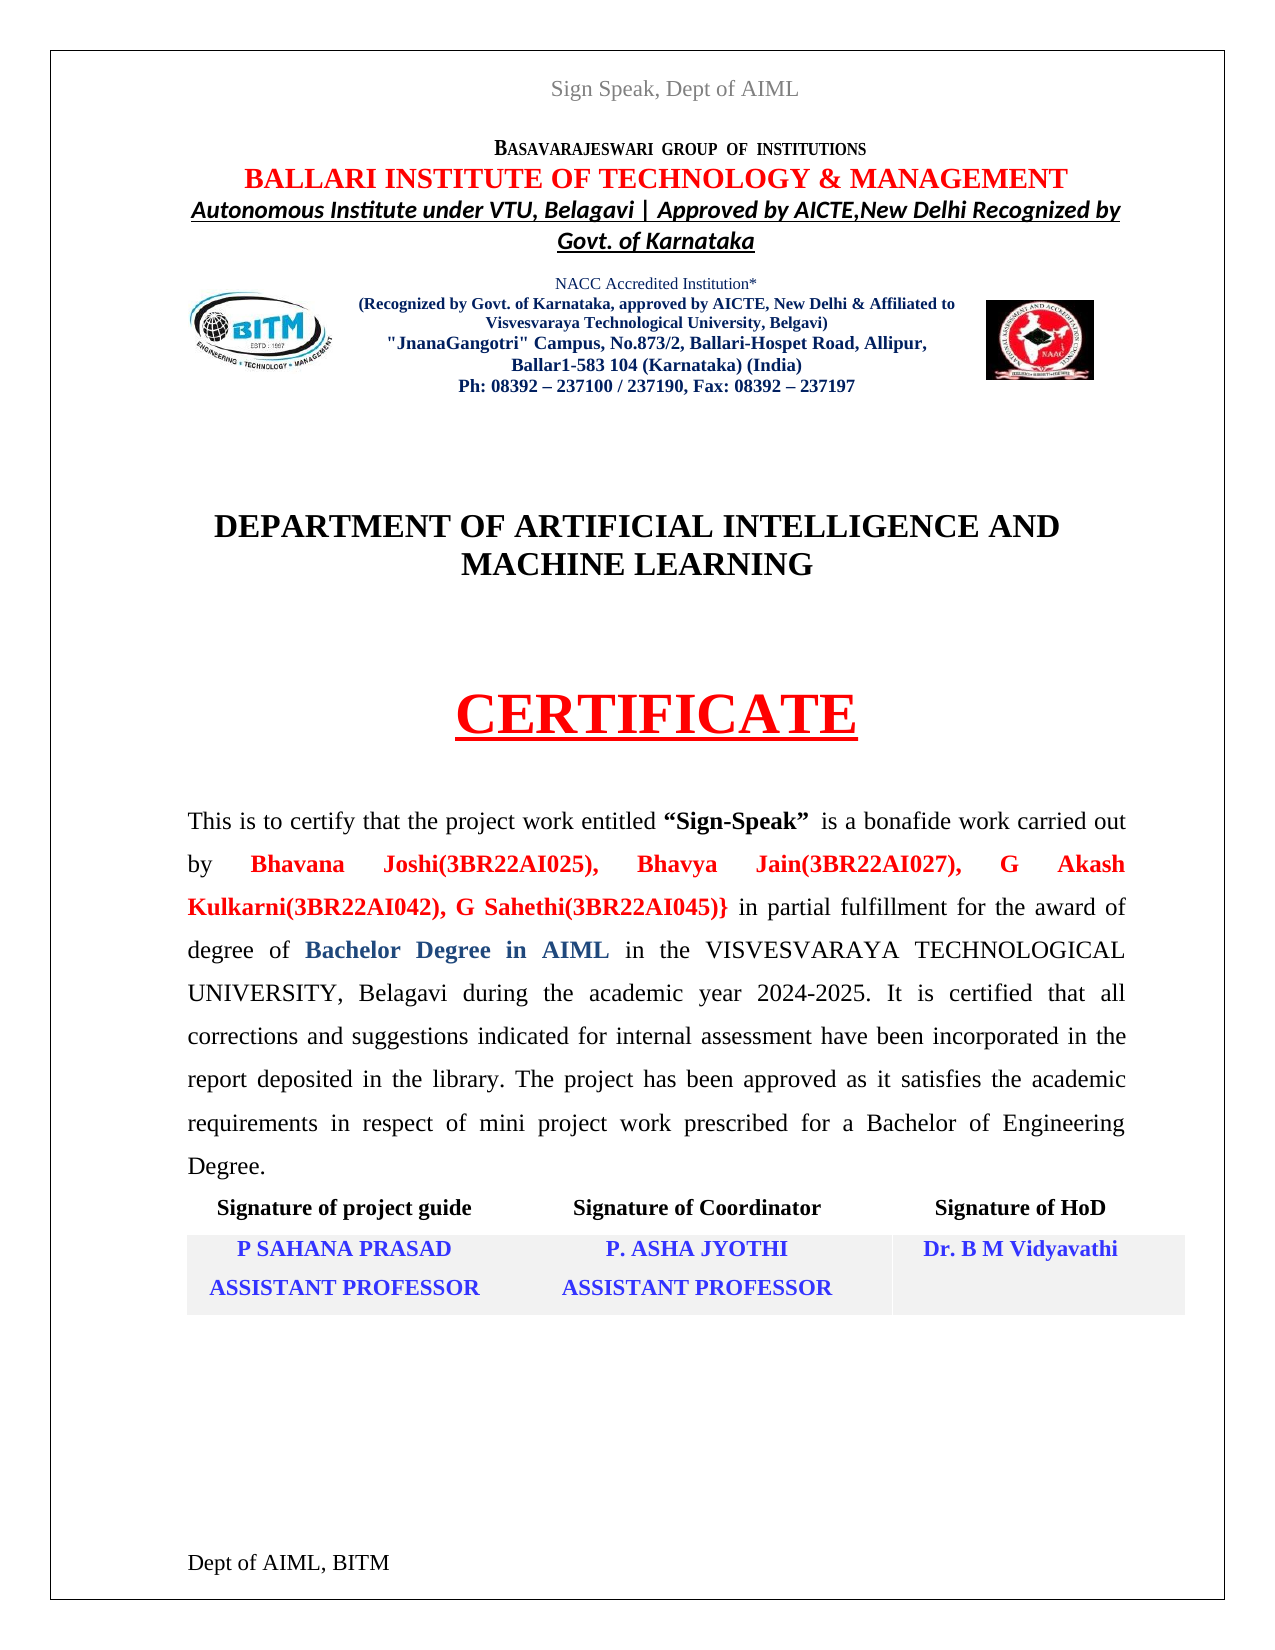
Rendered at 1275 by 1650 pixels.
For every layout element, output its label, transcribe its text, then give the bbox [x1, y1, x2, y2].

table_header Signature of project guide [187, 1194, 538, 1234]
picture [188, 289, 333, 374]
table_header Signature of HoD [893, 1194, 1185, 1234]
text BALLARI INSTITUTE OF TECHNOLOGY & MANAGEMENT [188, 161, 1124, 194]
subtitle Autonomous Institute under VTU, Belagavi | Approved by AICTE,New Delhi Recognized by Govt. of Karnataka [191, 194, 1121, 256]
table_cell Dr. B M Vidyavathi [893, 1235, 1185, 1315]
text CERTIFICATE [189, 679, 1124, 747]
text Ph: 08392 – 237100 / 237190, Fax: 08392 – 237197 [187, 376, 1126, 396]
subtitle DEPARTMENT OF ARTIFICIAL INTELLIGENCE AND MACHINE LEARNING [214, 507, 1163, 582]
picture [986, 300, 1094, 380]
table_cell P SAHANA PRASAD ASSISTANT PROFESSOR [187, 1235, 538, 1315]
table_cell P. ASHA JYOTHI ASSISTANT PROFESSOR [538, 1235, 892, 1315]
text Basavarajeswari group of institutions [198, 134, 1163, 161]
text (Recognized by Govt. of Karnataka, approved by AICTE, New Delhi & Affiliated to Visvesvaraya Technological University, Belgavi) [333, 294, 998, 332]
table_header Signature of Coordinator [538, 1194, 892, 1234]
text NACC Accredited Institution* [188, 275, 1124, 294]
text "JnanaGangotri" Campus, No.873/2, Ballari-Hospet Road, Allipur, Ballar1-583 104 (Karnataka) (India) [386, 332, 927, 375]
text This is to certify that the project work entitled “Sign-Speak” is a bonafide work carried out by Bhavana Joshi(3BR22AI025), Bhavya Jain(3BR22AI027), G Akash Kulkarni(3BR22AI042), G Sahethi(3BR22AI045)} in partial fulfillment for the award of degree of Bachelor Degree in AIML in the VISVESVARAYA TECHNOLOGICAL UNIVERSITY, Belagavi during the academic year 2024-2025. It is certified that all corrections and suggestions indicated for internal assessment have been incorporated in the report deposited in the library. The project has been approved as it satisfies the academic requirements in respect of mini project work prescribed for a Bachelor of Engineering Degree. [187, 806, 1126, 1179]
